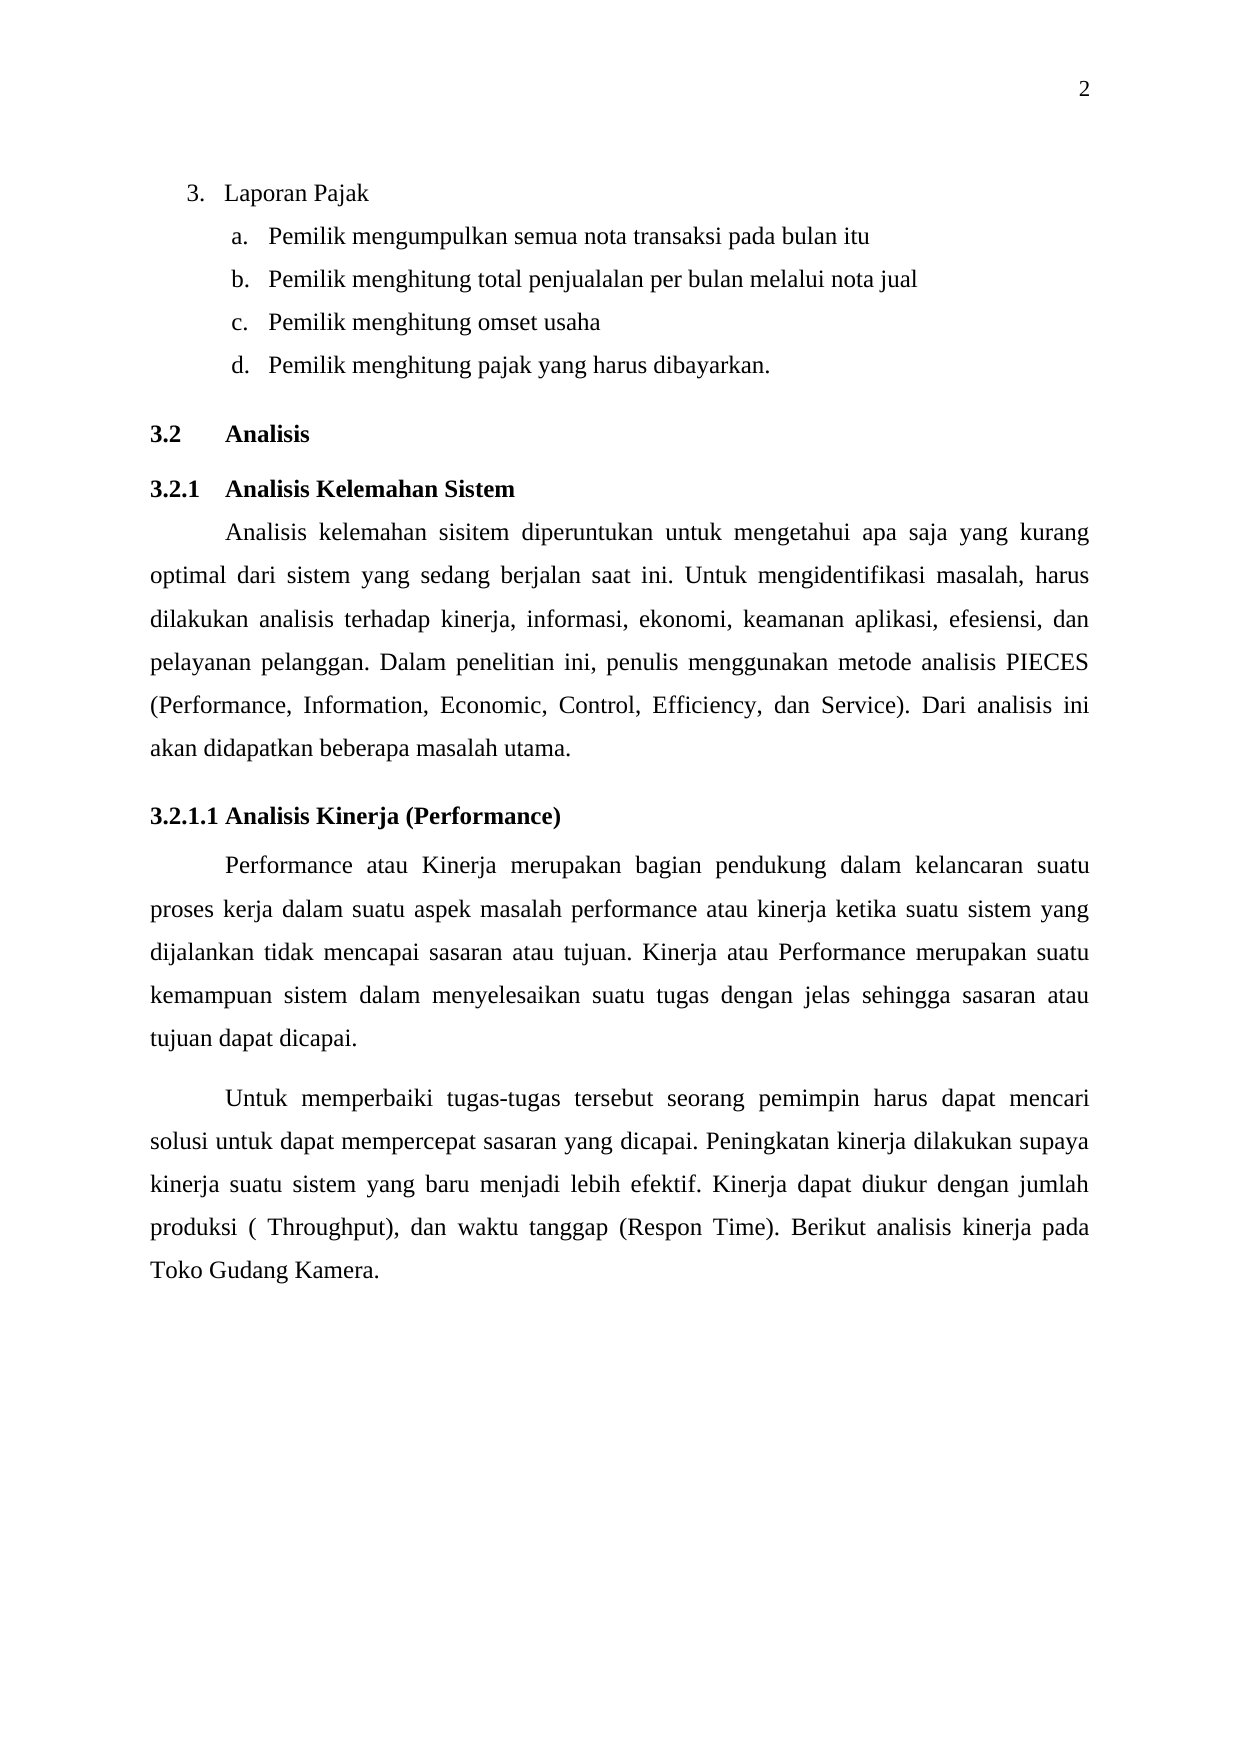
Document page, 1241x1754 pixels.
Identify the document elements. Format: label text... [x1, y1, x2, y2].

list Pemilik menghitung omset usaha [231, 307, 1090, 336]
text Untuk memperbaiki tugas-tugas tersebut seorang pemimpin harus dapat mencari solusi untuk dapat mempercepat sasaran yang dicapai. Peningkatan kinerja dilakukan supaya kinerja suatu sistem yang baru menjadi lebih efektif. Kinerja dapat diukur dengan jumlah produksi ( Throughput), dan waktu tanggap (Respon Time). Berikut analisis kinerja pada Toko Gudang Kamera. [150, 1083, 1090, 1284]
list Pemilik menghitung pajak yang harus dibayarkan. [231, 351, 1090, 379]
subtitle Analisis [150, 419, 1090, 447]
list Laporan Pajak [186, 178, 1090, 207]
text Performance atau Kinerja merupakan bagian pendukung dalam kelancaran suatu proses kerja dalam suatu aspek masalah performance atau kinerja ketika suatu sistem yang dijalankan tidak mencapai sasaran atau tujuan. Kinerja atau Performance merupakan suatu kemampuan sistem dalam menyelesaikan suatu tugas dengan jelas sehingga sasaran atau tujuan dapat dicapai. [150, 851, 1090, 1052]
subtitle Analisis Kelemahan Sistem [150, 474, 1090, 503]
list Pemilik menghitung total penjualalan per bulan melalui nota jual [231, 264, 1090, 293]
subtitle Analisis Kinerja (Performance) [150, 801, 1090, 830]
list Pemilik mengumpulkan semua nota transaksi pada bulan itu [231, 221, 1090, 250]
text Analisis kelemahan sisitem diperuntukan untuk mengetahui apa saja yang kurang optimal dari sistem yang sedang berjalan saat ini. Untuk mengidentifikasi masalah, harus dilakukan analisis terhadap kinerja, informasi, ekonomi, keamanan aplikasi, efesiensi, dan pelayanan pelanggan. Dalam penelitian ini, penulis menggunakan metode analisis PIECES (Performance, Information, Economic, Control, Efficiency, dan Service). Dari analisis ini akan didapatkan beberapa masalah utama. [150, 517, 1090, 762]
